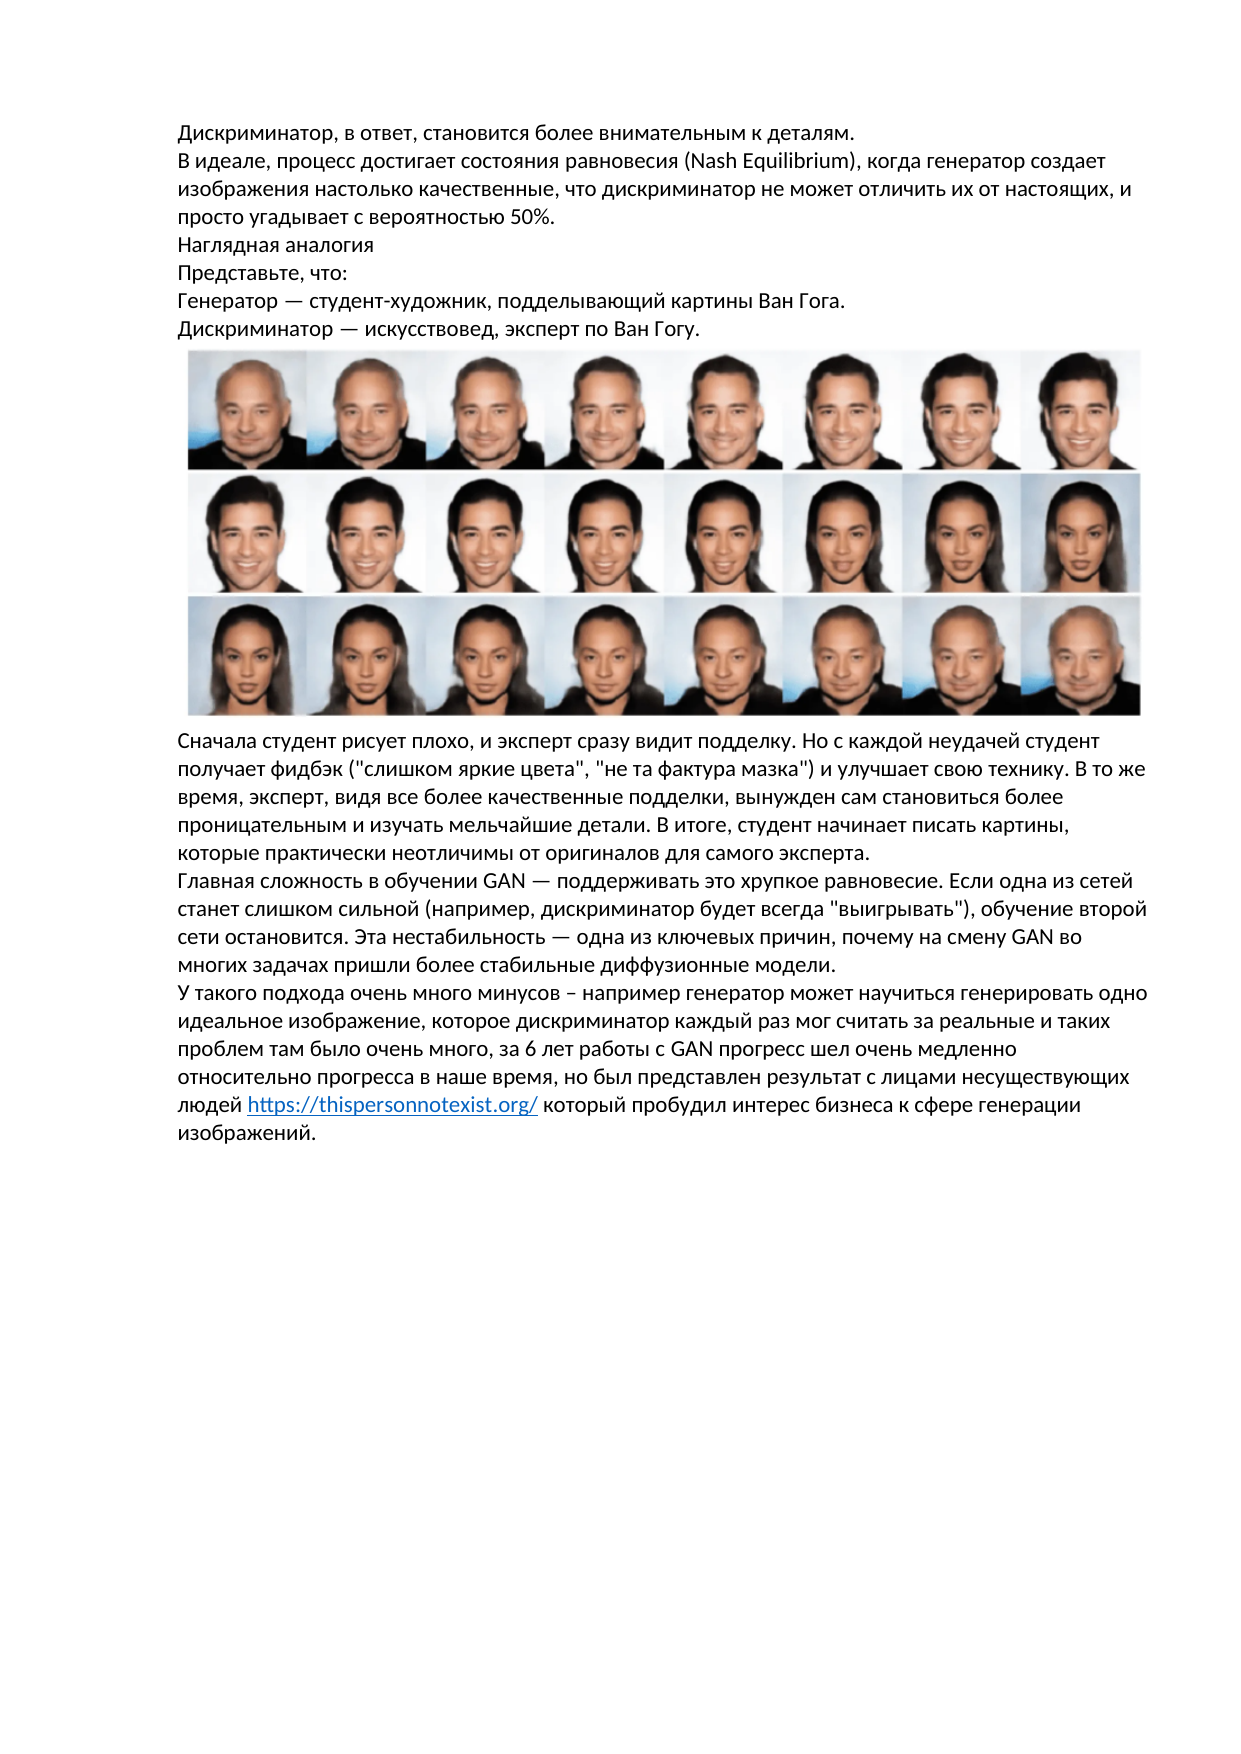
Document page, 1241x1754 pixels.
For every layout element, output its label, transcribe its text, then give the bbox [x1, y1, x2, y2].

text Главная сложность в обучении GAN — поддерживать это хрупкое равновесие. Если одна из сетей станет слишком сильной (например, дискриминатор будет всегда "выигрывать"), обучение второй сети остановится. Эта нестабильность — одна из ключевых причин, почему на смену GAN во многих задачах пришли более стабильные диффузионные модели. [177, 866, 1152, 978]
text Сначала студент рисует плохо, и эксперт сразу видит подделку. Но с каждой неудачей студент получает фидбэк ("слишком яркие цвета", "не та фактура мазка") и улучшает свою технику. В то же время, эксперт, видя все более качественные подделки, вынужден сам становиться более проницательным и изучать мельчайшие детали. В итоге, студент начинает писать картины, которые практически неотличимы от оригиналов для самого эксперта. [177, 727, 1152, 866]
text Дискриминатор — искусствовед, эксперт по Ван Гогу. [177, 314, 1152, 342]
text Представьте, что: [177, 258, 1152, 286]
text У такого подхода очень много минусов – например генератор может научиться генерировать одно идеальное изображение, которое дискриминатор каждый раз мог считать за реальные и таких проблем там было очень много, за 6 лет работы с GAN прогресс шел очень медленно относительно прогресса в наше время, но был представлен результат с лицами несуществующих людей https://thispersonnotexist.org/ который пробудил интерес бизнеса к сфере генерации изображений. [177, 978, 1152, 1147]
text Генератор — студент-художник, подделывающий картины Ван Гога. [177, 286, 1152, 314]
text В идеале, процесс достигает состояния равновесия (Nash Equilibrium), когда генератор создает изображения настолько качественные, что дискриминатор не может отличить их от настоящих, и просто угадывает с вероятностью 50%. [177, 146, 1152, 230]
text Дискриминатор, в ответ, становится более внимательным к деталям. [177, 118, 1152, 146]
picture [177, 342, 1152, 727]
text Наглядная аналогия [177, 230, 1152, 258]
